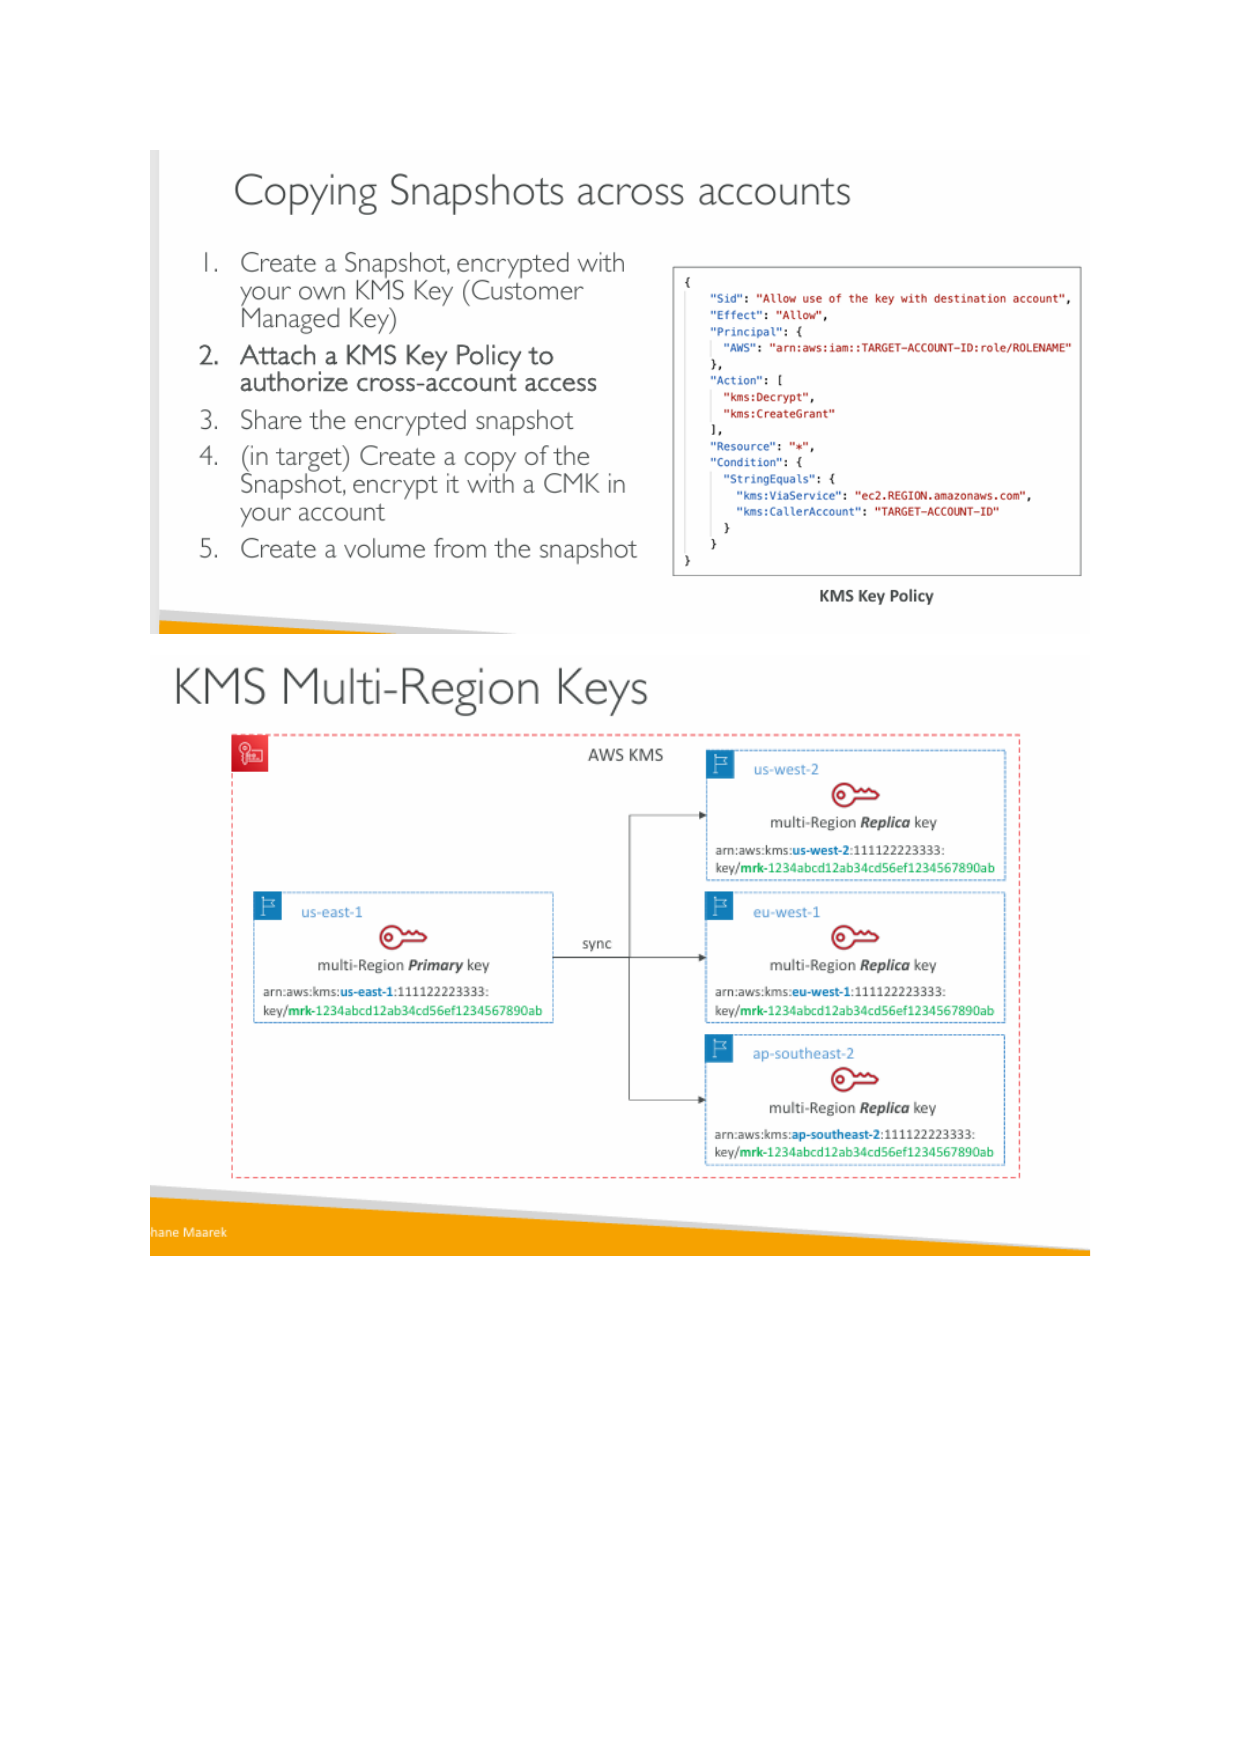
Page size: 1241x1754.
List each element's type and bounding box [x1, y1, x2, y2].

picture [150, 150, 1091, 634]
picture [150, 655, 1091, 1256]
